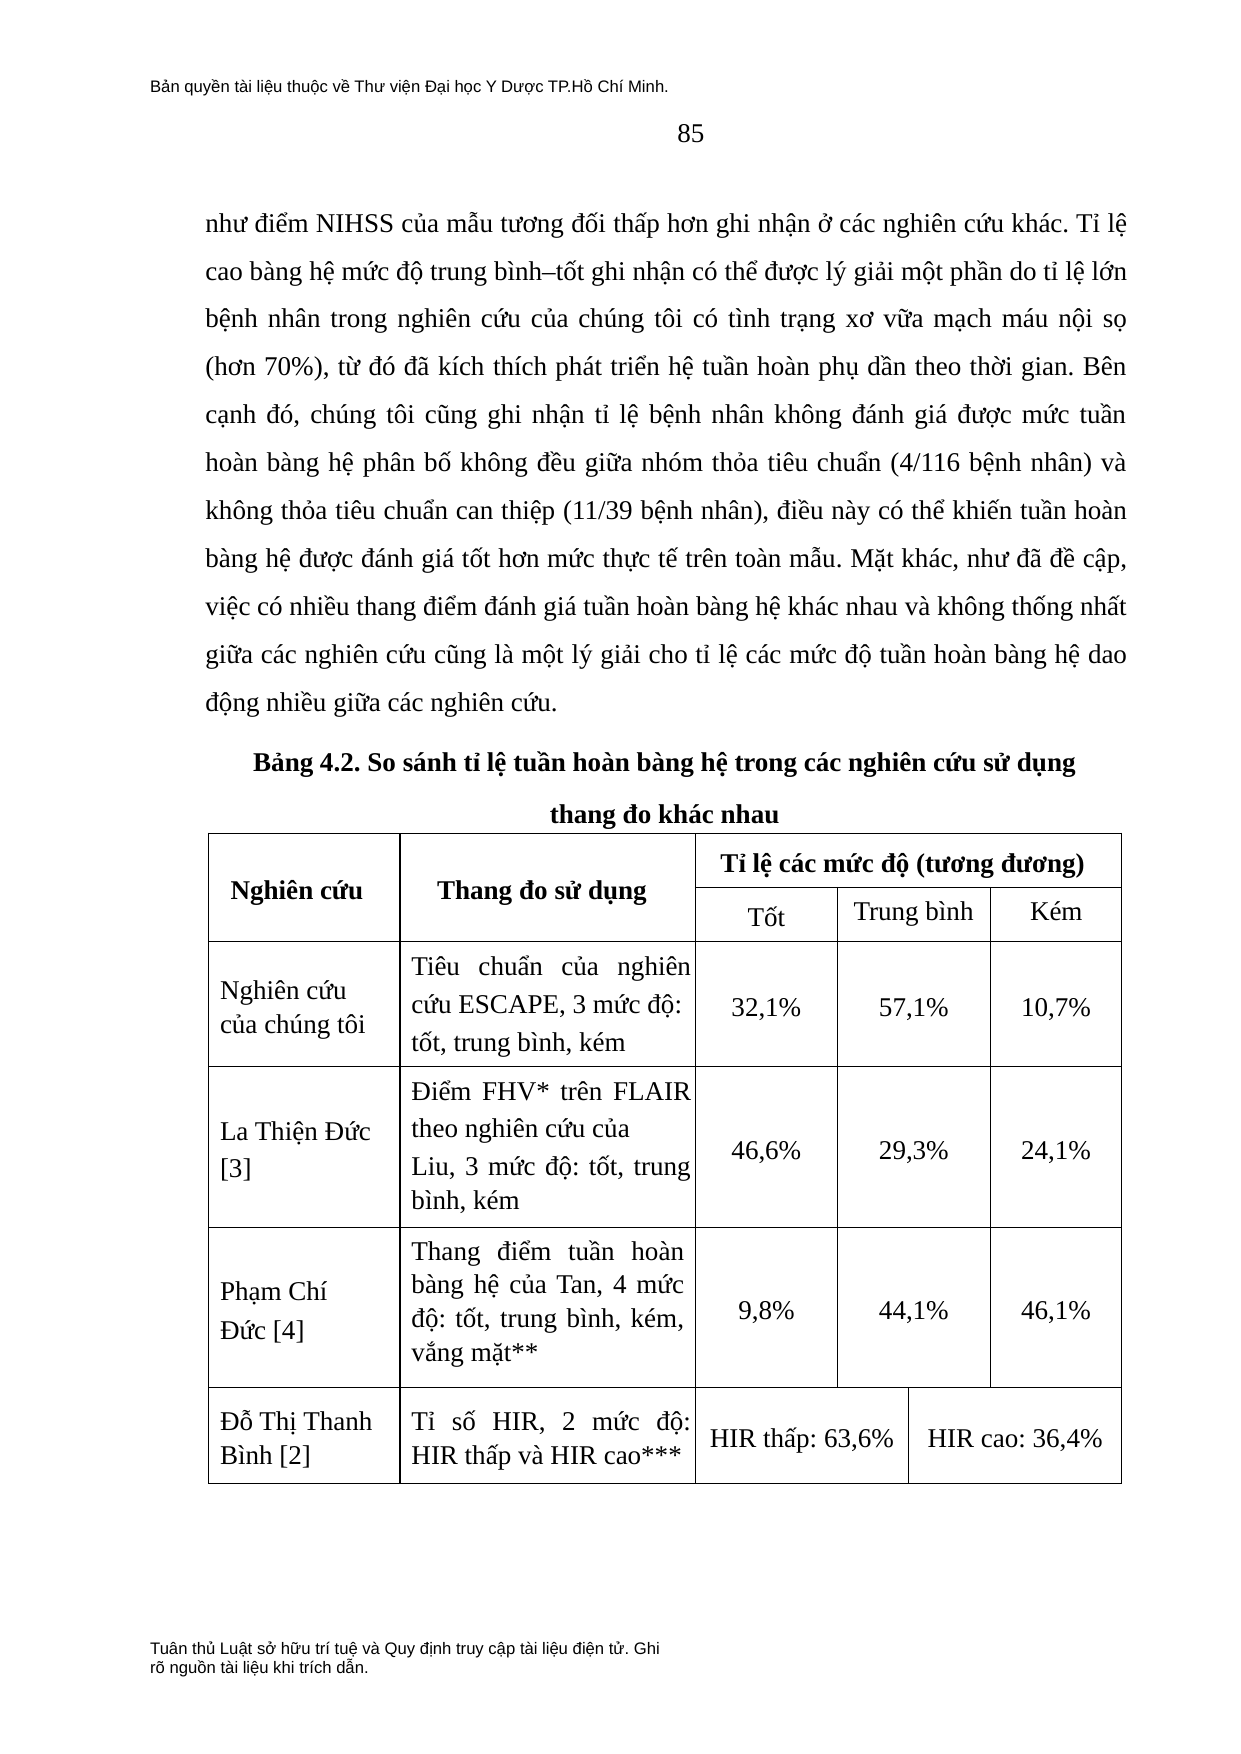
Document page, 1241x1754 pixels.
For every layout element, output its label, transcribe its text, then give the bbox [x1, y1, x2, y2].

table_cell Thang điểm tuần hoàn bàng hệ của Tan, 4 mức độ: tốt, trung bình, kém, vắng mặt** [401, 1228, 695, 1387]
table_cell 44,1% [838, 1228, 990, 1387]
text Bảng 4.2. So sánh tỉ lệ tuần hoàn bàng hệ trong các nghiên cứu sử dụng [236, 747, 1093, 778]
table_header Thang đo sử dụng [401, 834, 695, 941]
table_cell Đỗ Thị Thanh Bình [2] [209, 1388, 399, 1483]
table_cell Kém [991, 888, 1121, 941]
table_cell 32,1% [696, 942, 837, 1066]
table_cell Điểm FHV* trên FLAIR theo nghiên cứu của Liu, 3 mức độ: tốt, trung bình, kém [401, 1067, 695, 1227]
table_header Tỉ lệ các mức độ (tương đương) [696, 834, 1121, 887]
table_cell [401, 1388, 695, 1483]
table_cell Phạm Chí Đức [4] [209, 1228, 399, 1387]
table_cell 46,1% [991, 1228, 1121, 1387]
table_cell 24,1% [991, 1067, 1121, 1227]
table_cell La Thiện Đức [3] [209, 1067, 399, 1227]
table_cell 46,6% [696, 1067, 837, 1227]
table_cell 57,1% [838, 942, 990, 1066]
text thang đo khác nhau [236, 799, 1092, 830]
table_cell 9,8% [696, 1228, 837, 1387]
table_cell 29,3% [838, 1067, 990, 1227]
table_cell Tiêu chuẩn của nghiên cứu ESCAPE, 3 mức độ: tốt, trung bình, kém [401, 942, 695, 1066]
table_cell Trung bình [838, 888, 990, 941]
table_cell HIR cao: 36,4% [909, 1388, 1121, 1483]
table_cell HIR thấp: 63,6% [696, 1388, 908, 1483]
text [205, 207, 1128, 717]
table_header Nghiên cứu [209, 834, 399, 941]
table_cell Tốt [696, 888, 837, 941]
table_cell 10,7% [991, 942, 1121, 1066]
table_cell Nghiên cứu của chúng tôi [209, 942, 399, 1066]
